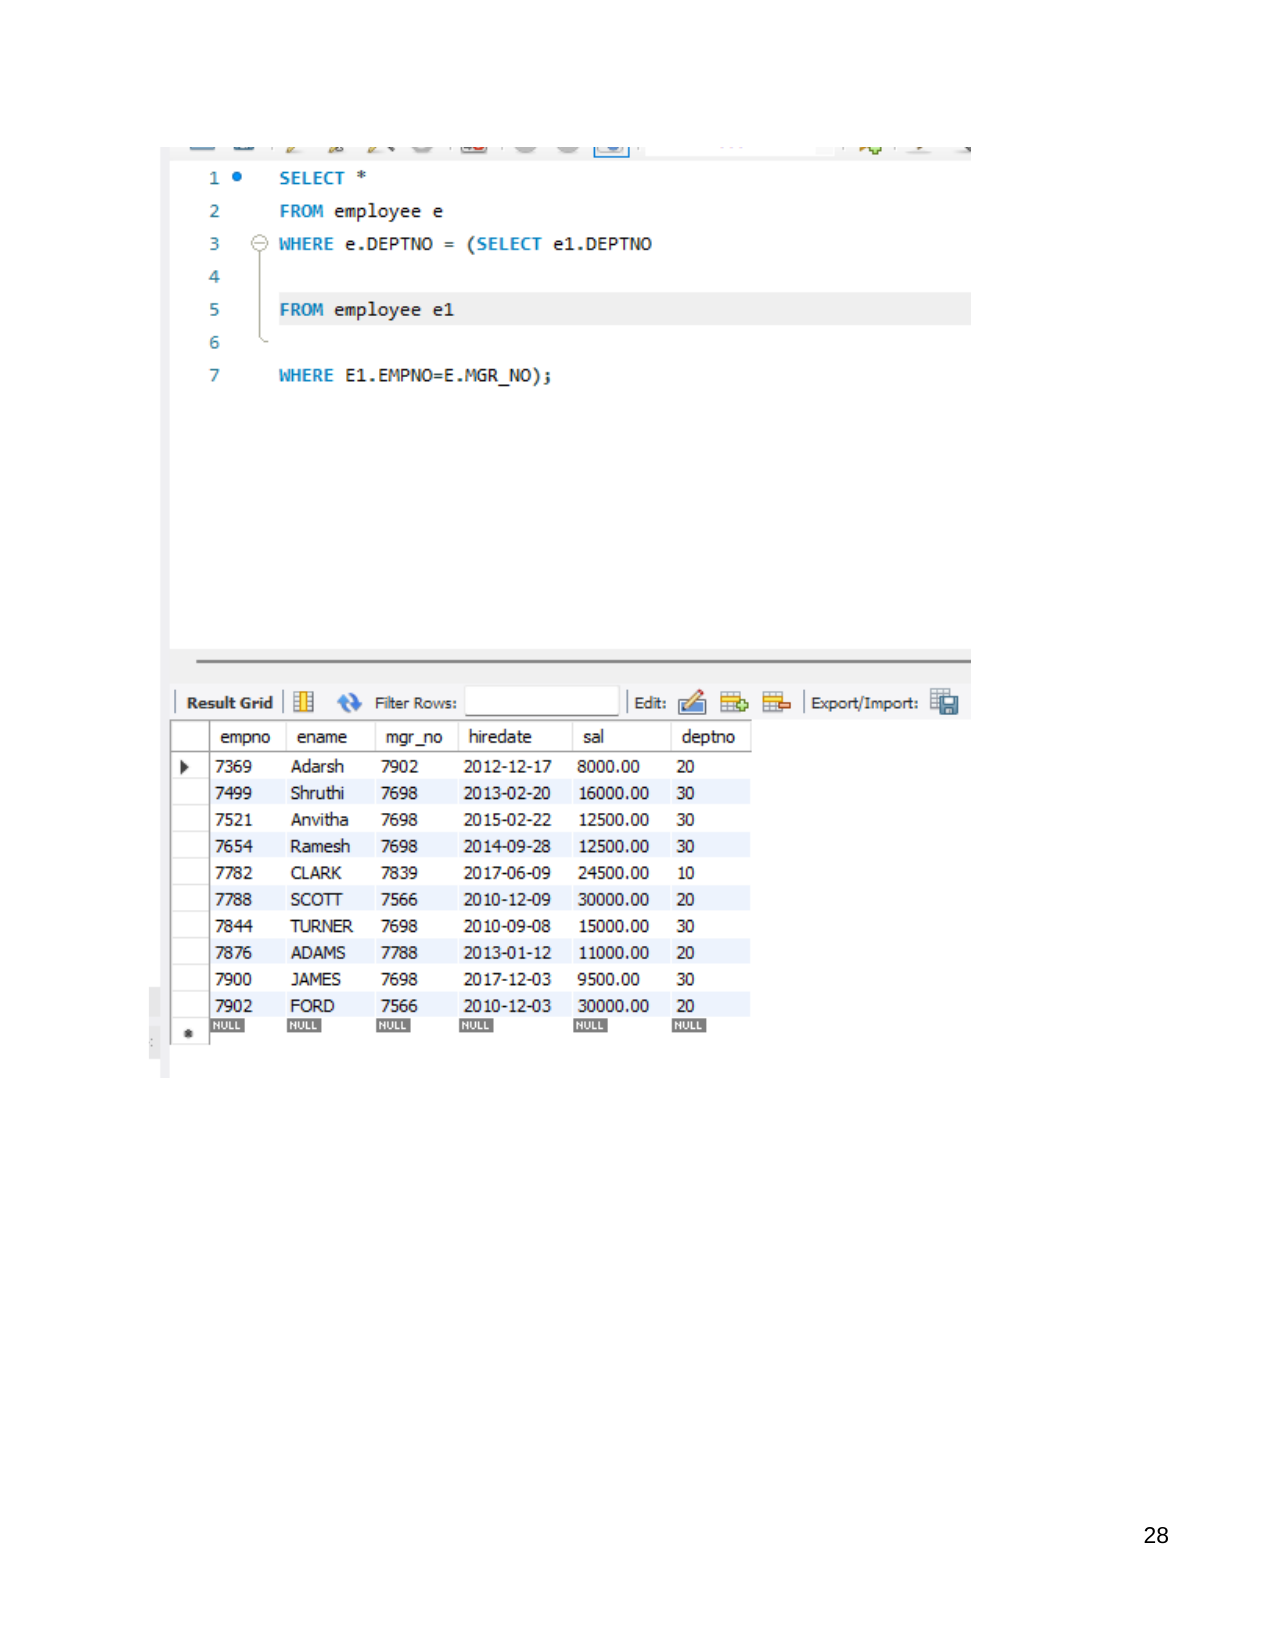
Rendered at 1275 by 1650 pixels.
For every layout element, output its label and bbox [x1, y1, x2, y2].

picture [148, 147, 971, 1078]
